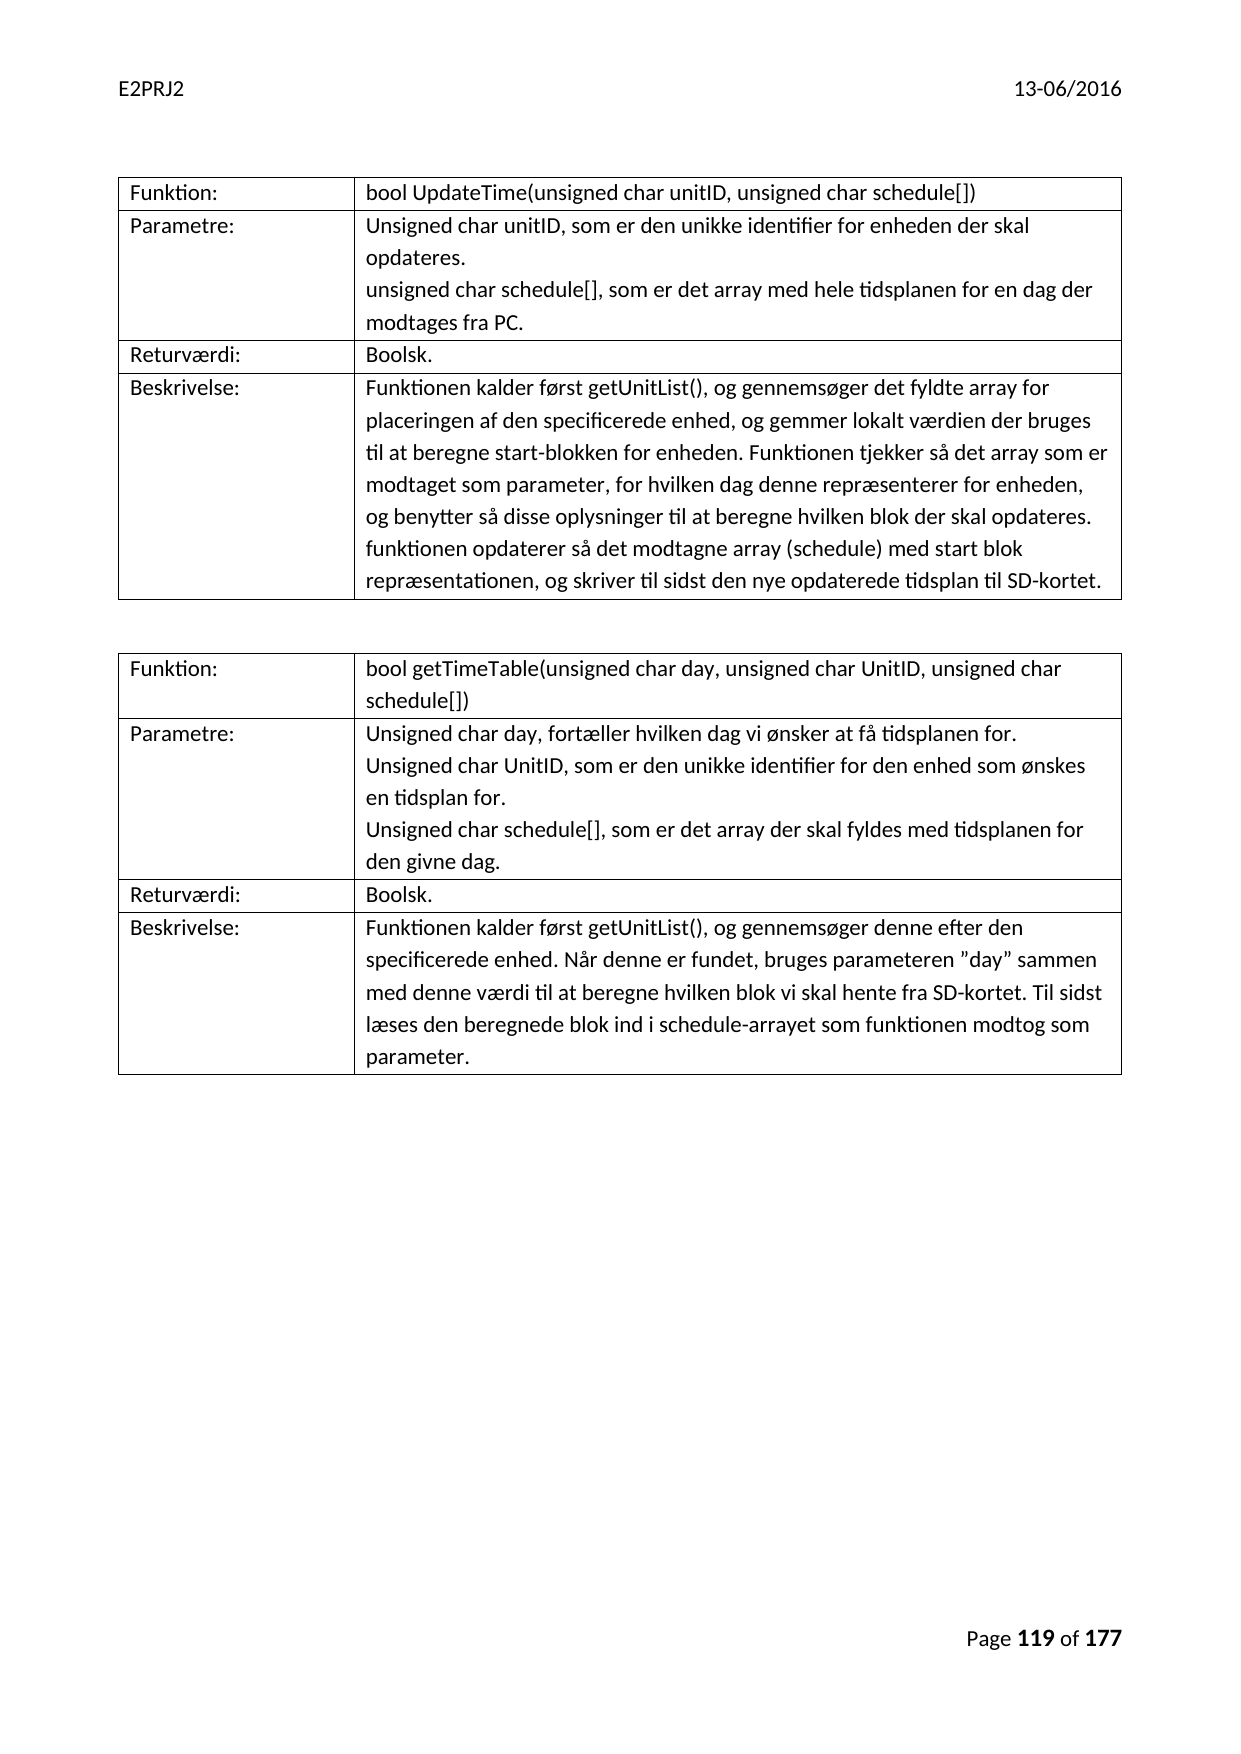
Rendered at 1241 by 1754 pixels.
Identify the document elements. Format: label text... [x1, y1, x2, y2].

table_cell Boolsk. [355, 880, 1121, 912]
table_cell Parametre: [119, 211, 354, 339]
table_cell Unsigned char unitID, som er den unikke identifier for enheden der skal opdateres. unsigned char schedule[], som er det array med hele tidsplanen for en dag der modtages fra PC. [355, 211, 1121, 339]
table_header bool UpdateTime(unsigned char unitID, unsigned char schedule[]) [355, 178, 1121, 210]
table_cell Parametre: [119, 719, 354, 879]
table_cell Funktionen kalder først getUnitList(), og gennemsøger denne efter den specificerede enhed. Når denne er fundet, bruges parameteren ”day” sammen med denne værdi til at beregne hvilken blok vi skal hente fra SD-kortet. Til sidst læses den beregnede blok ind i schedule-arrayet som funktionen modtog som parameter. [355, 913, 1121, 1074]
table_cell Funktionen kalder først getUnitList(), og gennemsøger det fyldte array for placeringen af den specificerede enhed, og gemmer lokalt værdien der bruges til at beregne start-blokken for enheden. Funktionen tjekker så det array som er modtaget som parameter, for hvilken dag denne repræsenterer for enheden, og benytter så disse oplysninger til at beregne hvilken blok der skal opdateres. funktionen opdaterer så det modtagne array (schedule) med start blok repræsentationen, og skriver til sidst den nye opdaterede tidsplan til SD-kortet. [355, 374, 1121, 598]
table_cell Returværdi: [119, 341, 354, 372]
table_cell Unsigned char day, fortæller hvilken dag vi ønsker at få tidsplanen for. Unsigned char UnitID, som er den unikke identifier for den enhed som ønskes en tidsplan for. Unsigned char schedule[], som er det array der skal fyldes med tidsplanen for den givne dag. [355, 719, 1121, 879]
table_header Funktion: [119, 654, 354, 718]
table_cell Beskrivelse: [119, 913, 354, 1074]
table_header Funktion: [119, 178, 354, 210]
table_cell Returværdi: [119, 880, 354, 912]
table_header bool getTimeTable(unsigned char day, unsigned char UnitID, unsigned char schedule[]) [355, 654, 1121, 718]
table_cell Beskrivelse: [119, 374, 354, 598]
table_cell Boolsk. [355, 341, 1121, 372]
